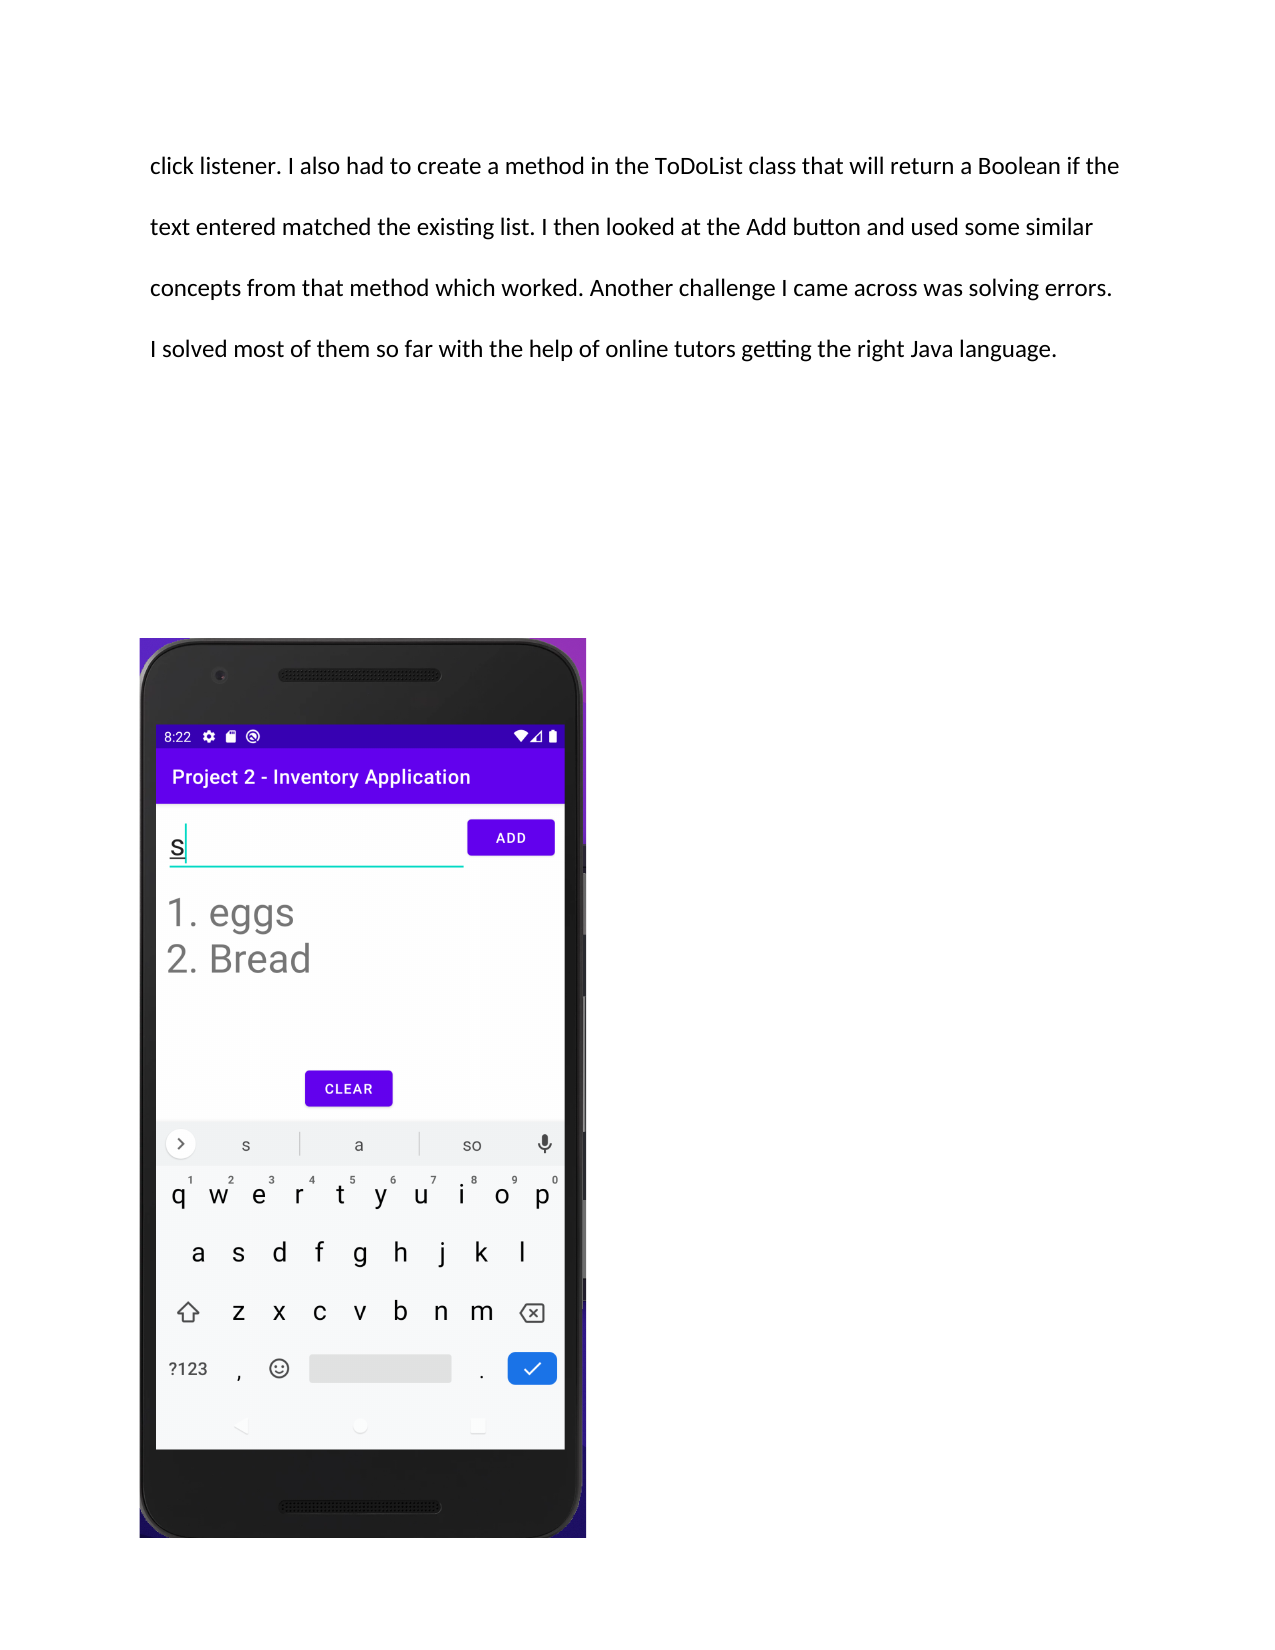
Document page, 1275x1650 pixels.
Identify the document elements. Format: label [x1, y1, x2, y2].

text [150, 150, 1125, 364]
picture [139, 638, 587, 1538]
